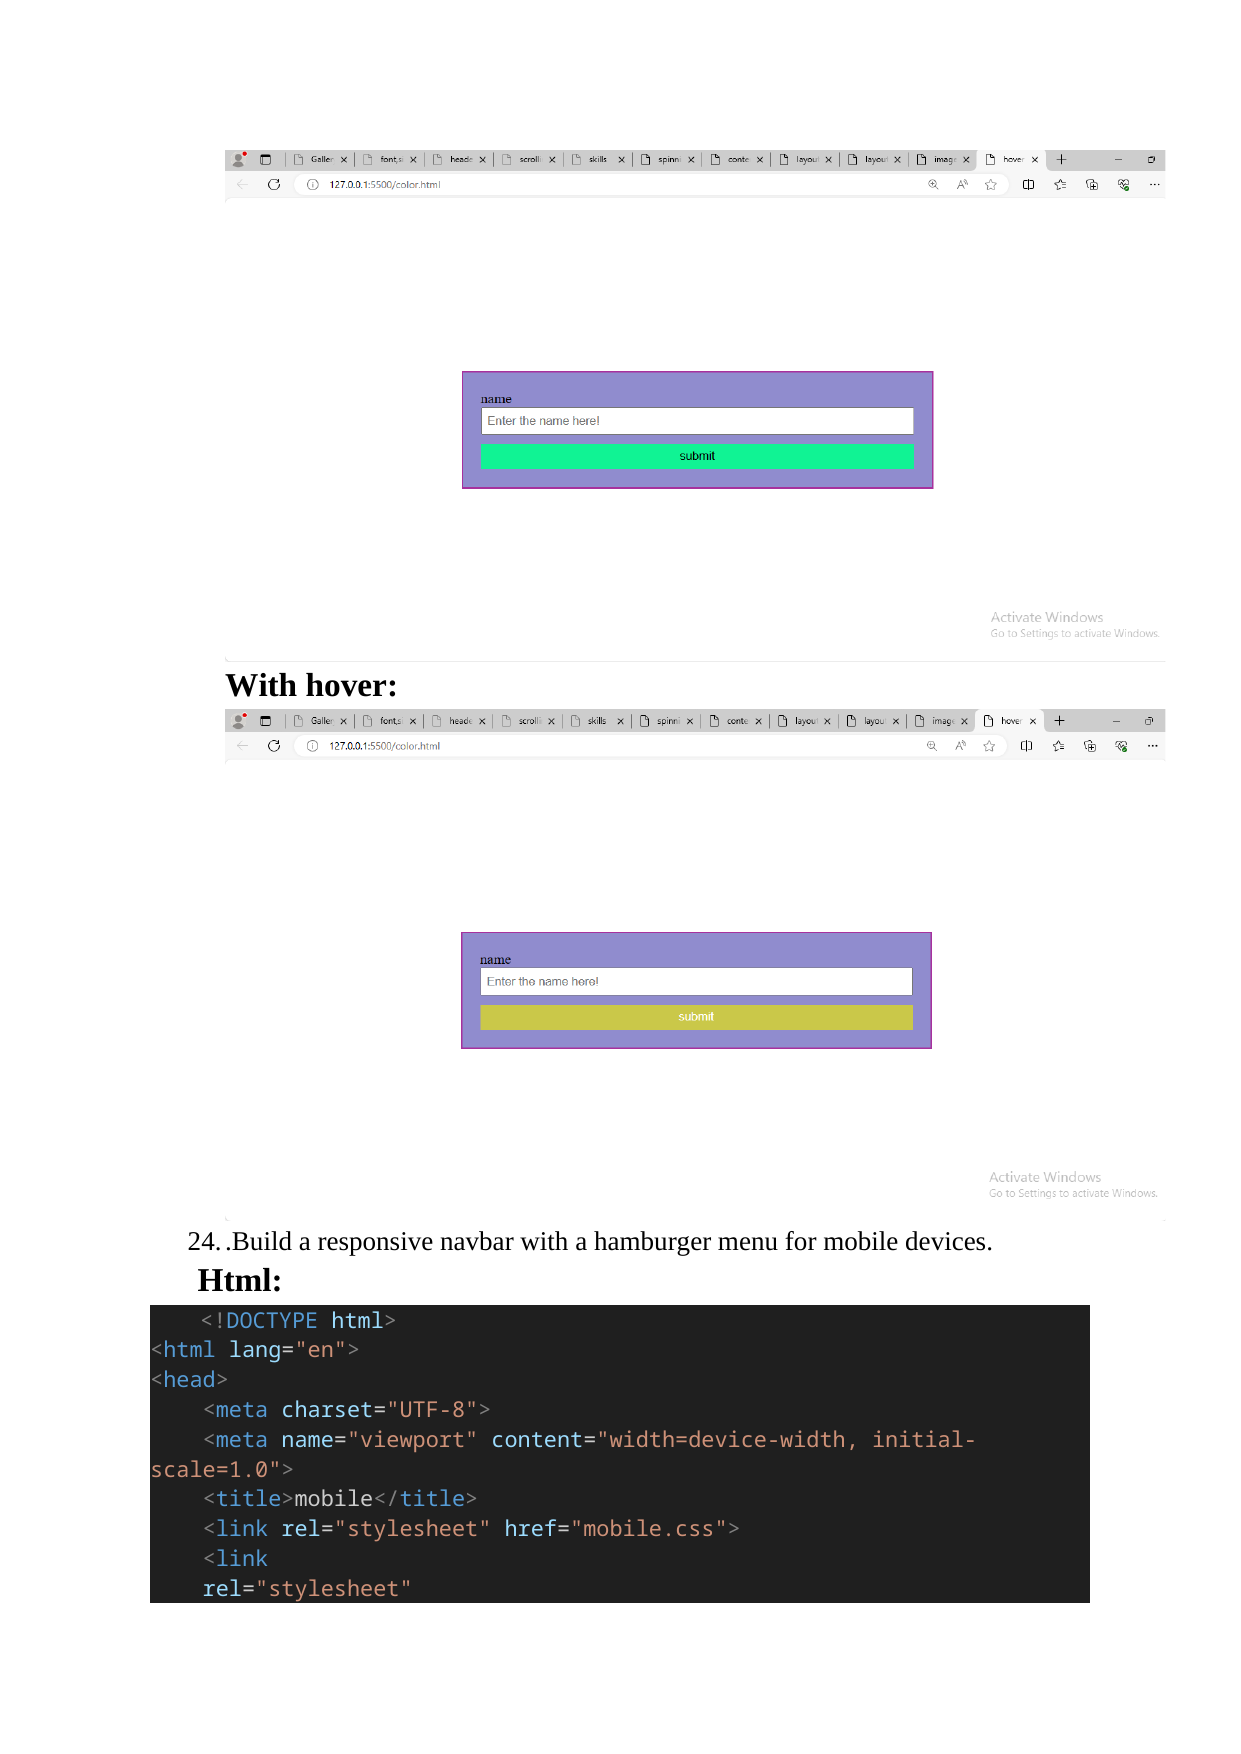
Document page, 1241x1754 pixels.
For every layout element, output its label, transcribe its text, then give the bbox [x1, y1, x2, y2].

text <html lang="en"> [150, 1334, 1090, 1364]
text <link [150, 1543, 1090, 1573]
text <meta name="viewport" content="width=device-width, initial-scale=1.0"> [150, 1424, 1090, 1483]
picture [225, 150, 1166, 662]
text Html: [150, 1261, 1090, 1299]
text <link rel="stylesheet" href="mobile.css"> [150, 1513, 1090, 1543]
picture [225, 709, 1166, 1221]
text rel="stylesheet" [150, 1573, 1090, 1603]
text With hover: [225, 666, 1090, 704]
text <!DOCTYPE html> [150, 1305, 1090, 1334]
list .Build a responsive navbar with a hamburger menu for mobile devices. [187, 1225, 1090, 1256]
text <title>mobile</title> [150, 1483, 1090, 1513]
text <head> [150, 1364, 1090, 1394]
text <meta charset="UTF-8"> [150, 1394, 1090, 1424]
